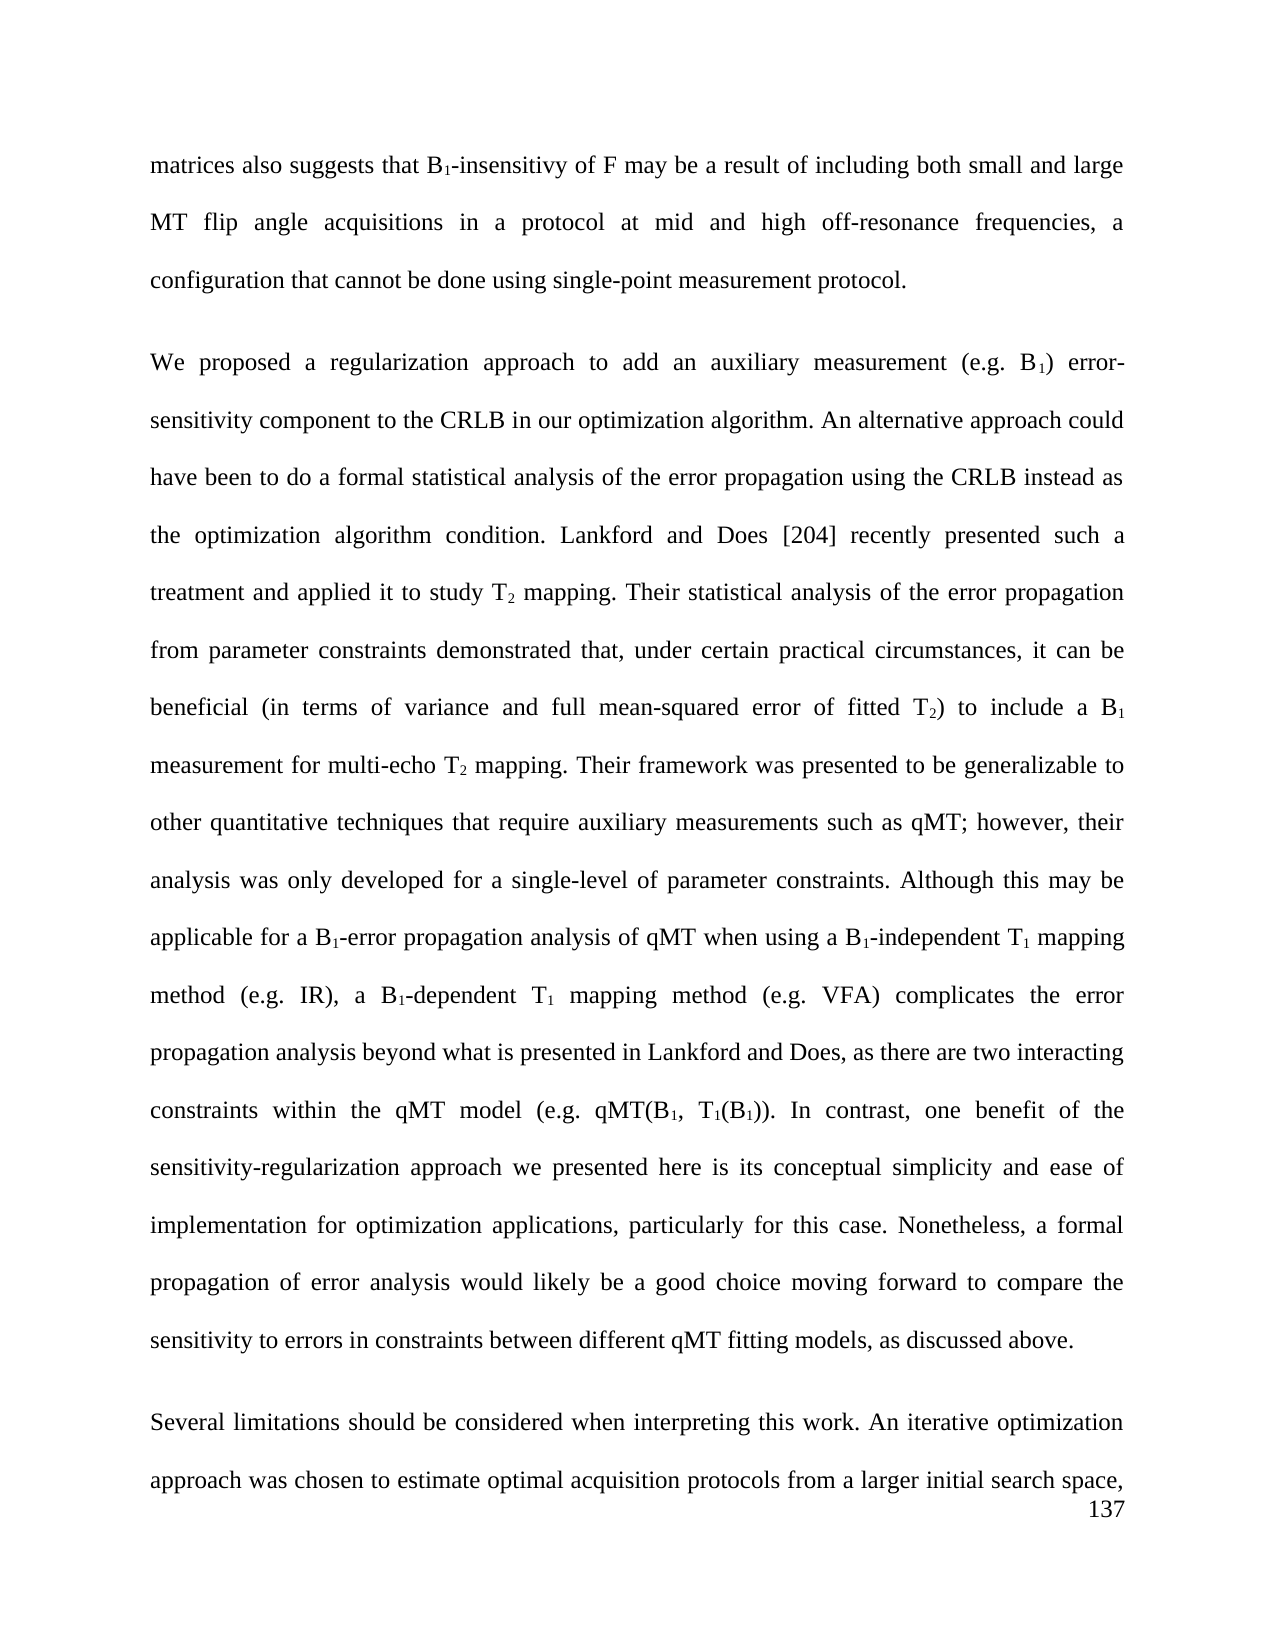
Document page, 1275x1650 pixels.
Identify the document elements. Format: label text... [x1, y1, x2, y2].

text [150, 150, 1125, 294]
text We proposed a regularization approach to add an auxiliary measurement (e.g. B1) error-sensitivity component to the CRLB in our optimization algorithm. An alternative approach could have been to do a formal statistical analysis of the error propagation using the CRLB instead as the optimization algorithm condition. Lankford and Does [204] recently presented such a treatment and applied it to study T2 mapping. Their statistical analysis of the error propagation from parameter constraints demonstrated that, under certain practical circumstances, it can be beneficial (in terms of variance and full mean-squared error of fitted T2) to include a B1 measurement for multi-echo T2 mapping. Their framework was presented to be generalizable to other quantitative techniques that require auxiliary measurements such as qMT; however, their analysis was only developed for a single-level of parameter constraints. Although this may be applicable for a B1-error propagation analysis of qMT when using a B1-independent T1 mapping method (e.g. IR), a B1-dependent T1 mapping method (e.g. VFA) complicates the error propagation analysis beyond what is presented in Lankford and Does, as there are two interacting constraints within the qMT model (e.g. qMT(B1, T1(B1)). In contrast, one benefit of the sensitivity-regularization approach we presented here is its conceptual simplicity and ease of implementation for optimization applications, particularly for this case. Nonetheless, a formal propagation of error analysis would likely be a good choice moving forward to compare the sensitivity to errors in constraints between different qMT fitting models, as discussed above. [150, 347, 1125, 1354]
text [150, 1407, 1125, 1494]
